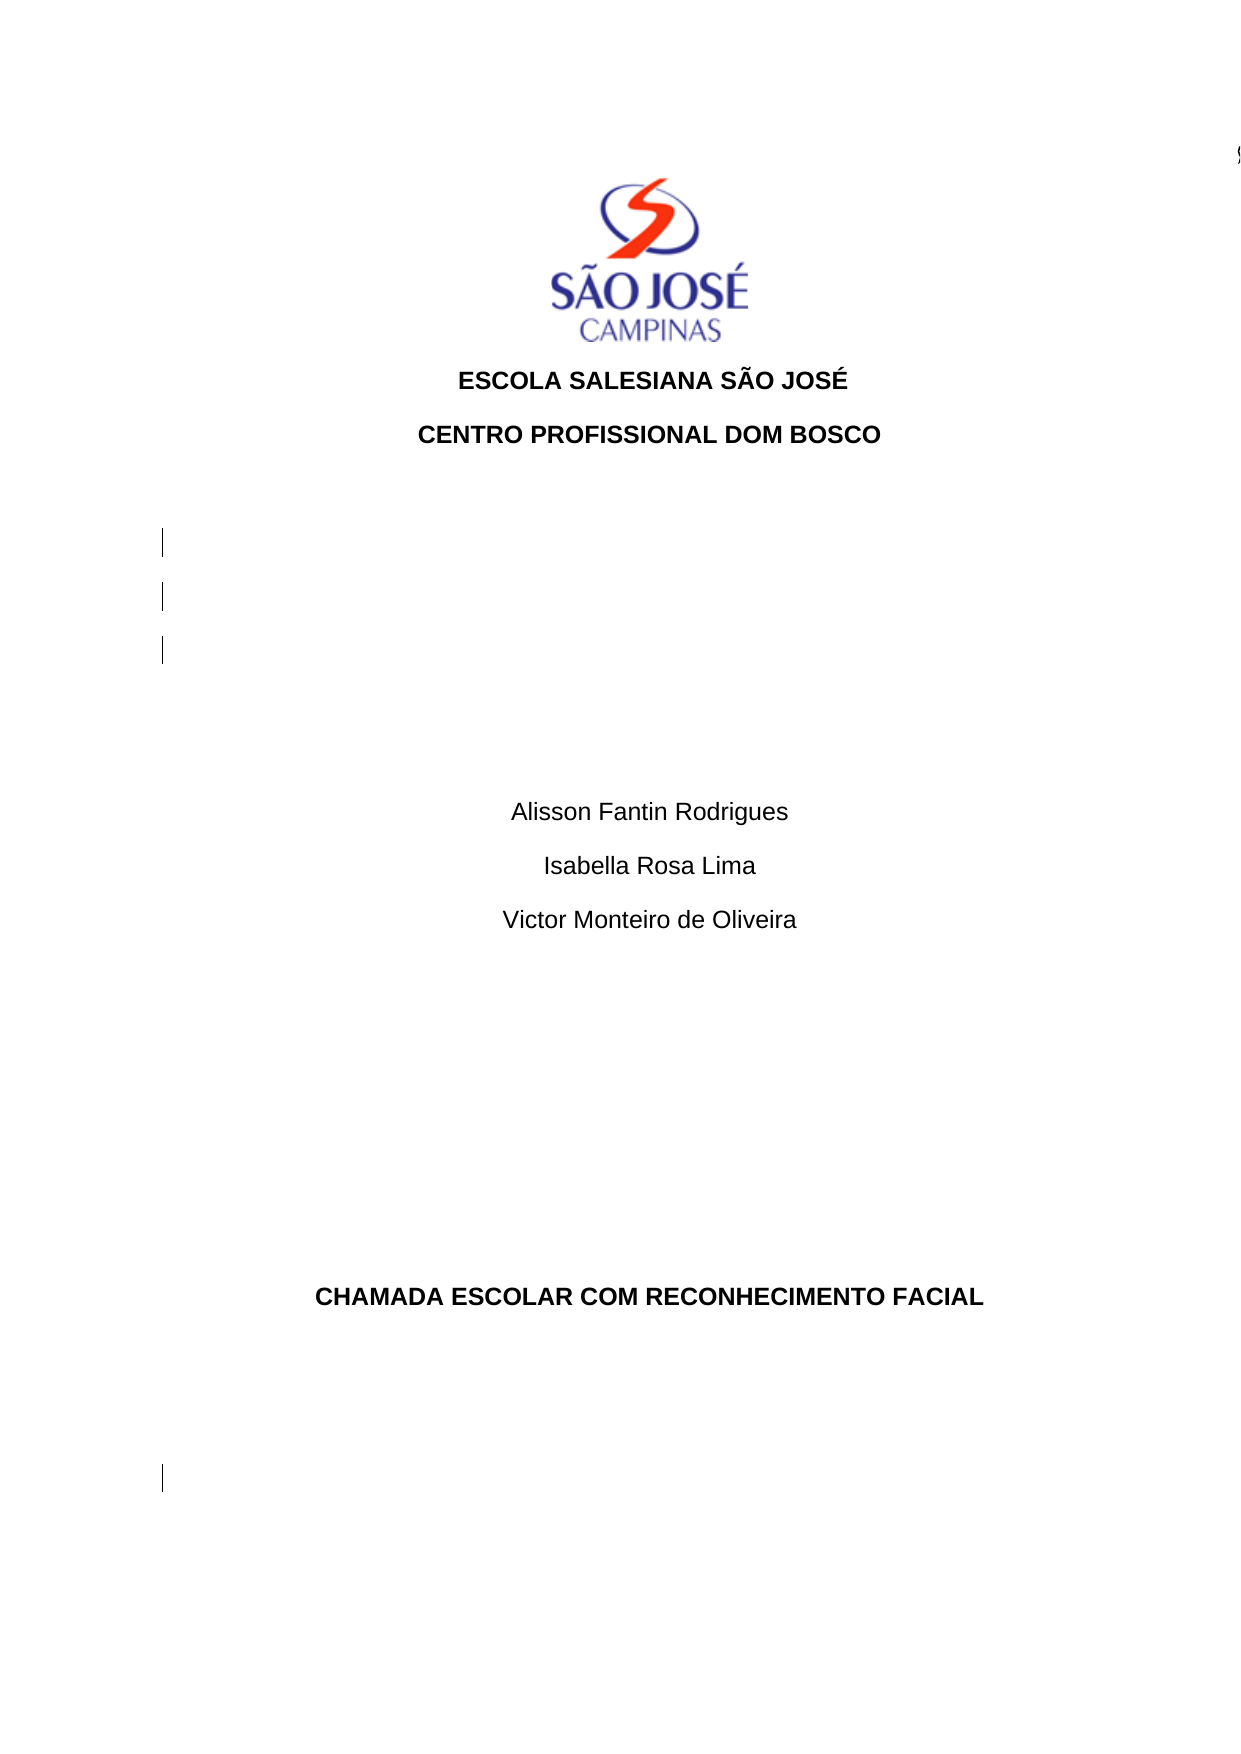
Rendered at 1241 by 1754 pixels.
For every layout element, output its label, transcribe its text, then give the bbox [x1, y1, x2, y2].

text Victor Monteiro de Oliveira [177, 905, 1122, 934]
text Alisson Fantin Rodrigues [177, 797, 1122, 826]
text ESCOLA SALESIANA SÃO JOSÉ [177, 366, 1122, 395]
text CENTRO PROFISSIONAL DOM BOSCO [177, 420, 1122, 449]
text Isabella Rosa Lima [177, 851, 1122, 880]
text CHAMADA ESCOLAR COM RECONHECIMENTO FACIAL [177, 1282, 1122, 1311]
